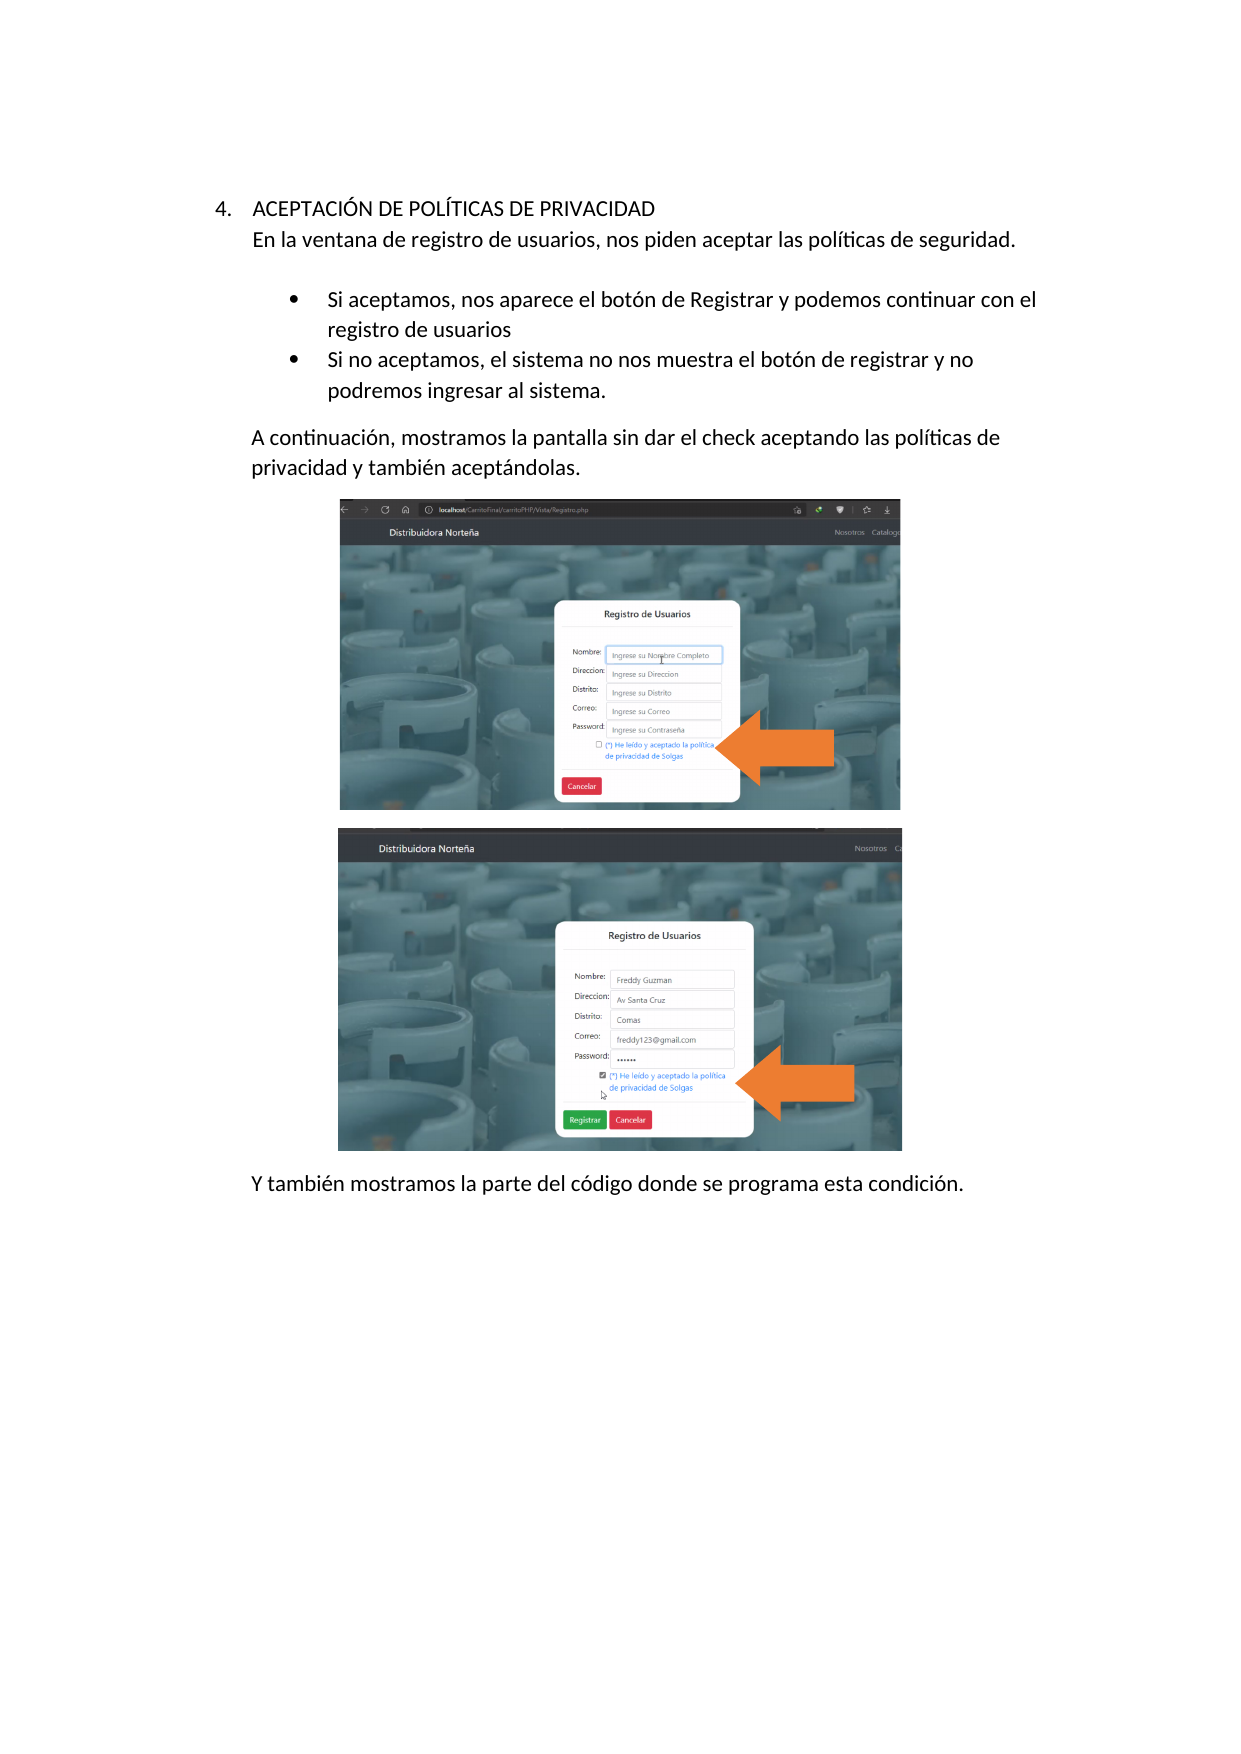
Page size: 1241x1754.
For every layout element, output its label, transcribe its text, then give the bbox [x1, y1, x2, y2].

list Si no aceptamos, el sistema no nos muestra el botón de registrar y no podremos ingresar al sistema. [290, 346, 1063, 404]
list ACEPTACIÓN DE POLÍTICAS DE PRIVACIDAD [215, 194, 1063, 222]
picture [338, 828, 903, 1151]
text Y también mostramos la parte del código donde se programa esta condición. [251, 1169, 1063, 1197]
picture [339, 499, 901, 810]
text A continuación, mostramos la pantalla sin dar el check aceptando las políticas de privacidad y también aceptándolas. [251, 423, 1063, 481]
list En la ventana de registro de usuarios, nos piden aceptar las políticas de seguridad. [252, 225, 1063, 253]
list Si aceptamos, nos aparece el botón de Registrar y podemos continuar con el registro de usuarios [290, 285, 1063, 343]
